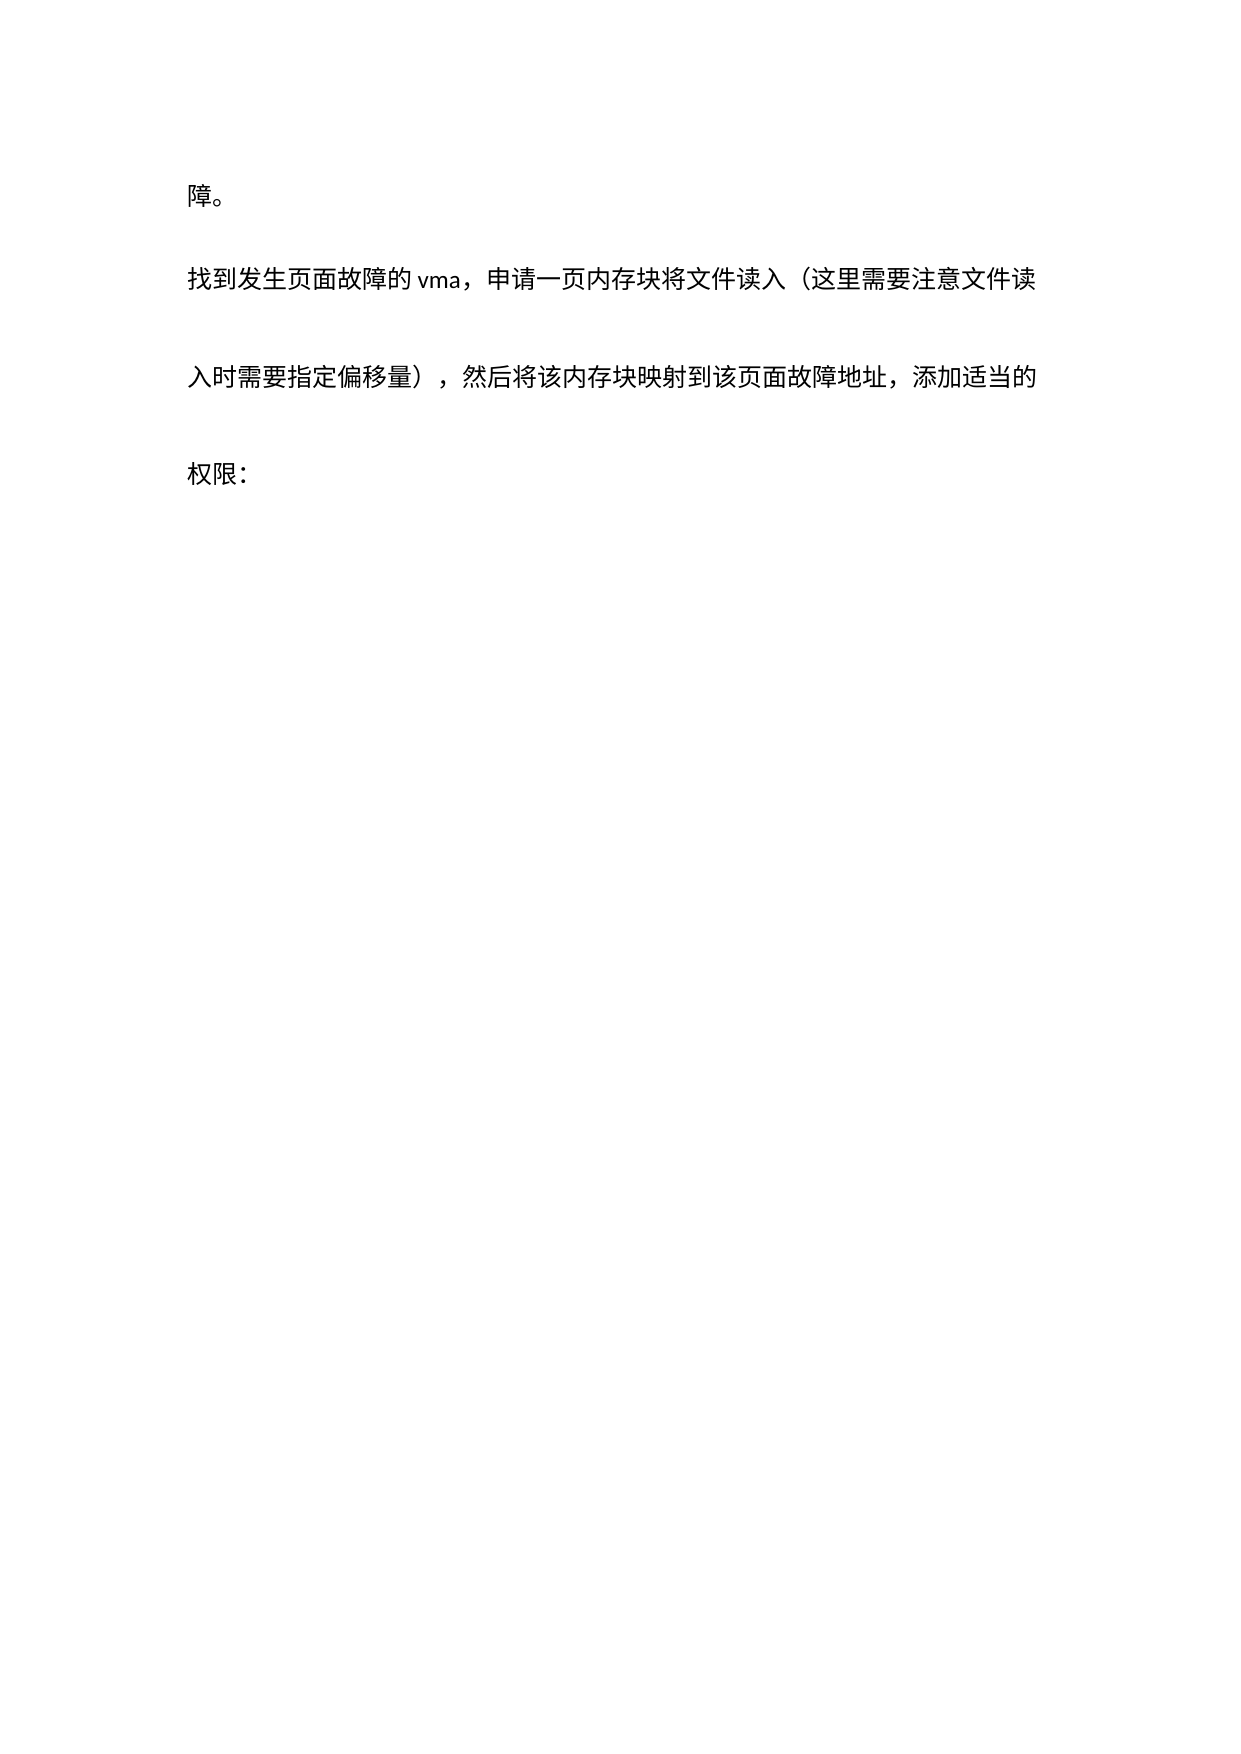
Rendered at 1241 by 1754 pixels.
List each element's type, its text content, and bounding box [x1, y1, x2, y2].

text 找到发生页面故障的vma，申请一页内存块将文件读入（这里需要注意文件读入时需要指定偏移量），然后将该内存块映射到该页面故障地址，添加适当的权限： [187, 245, 1053, 505]
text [187, 162, 1053, 227]
